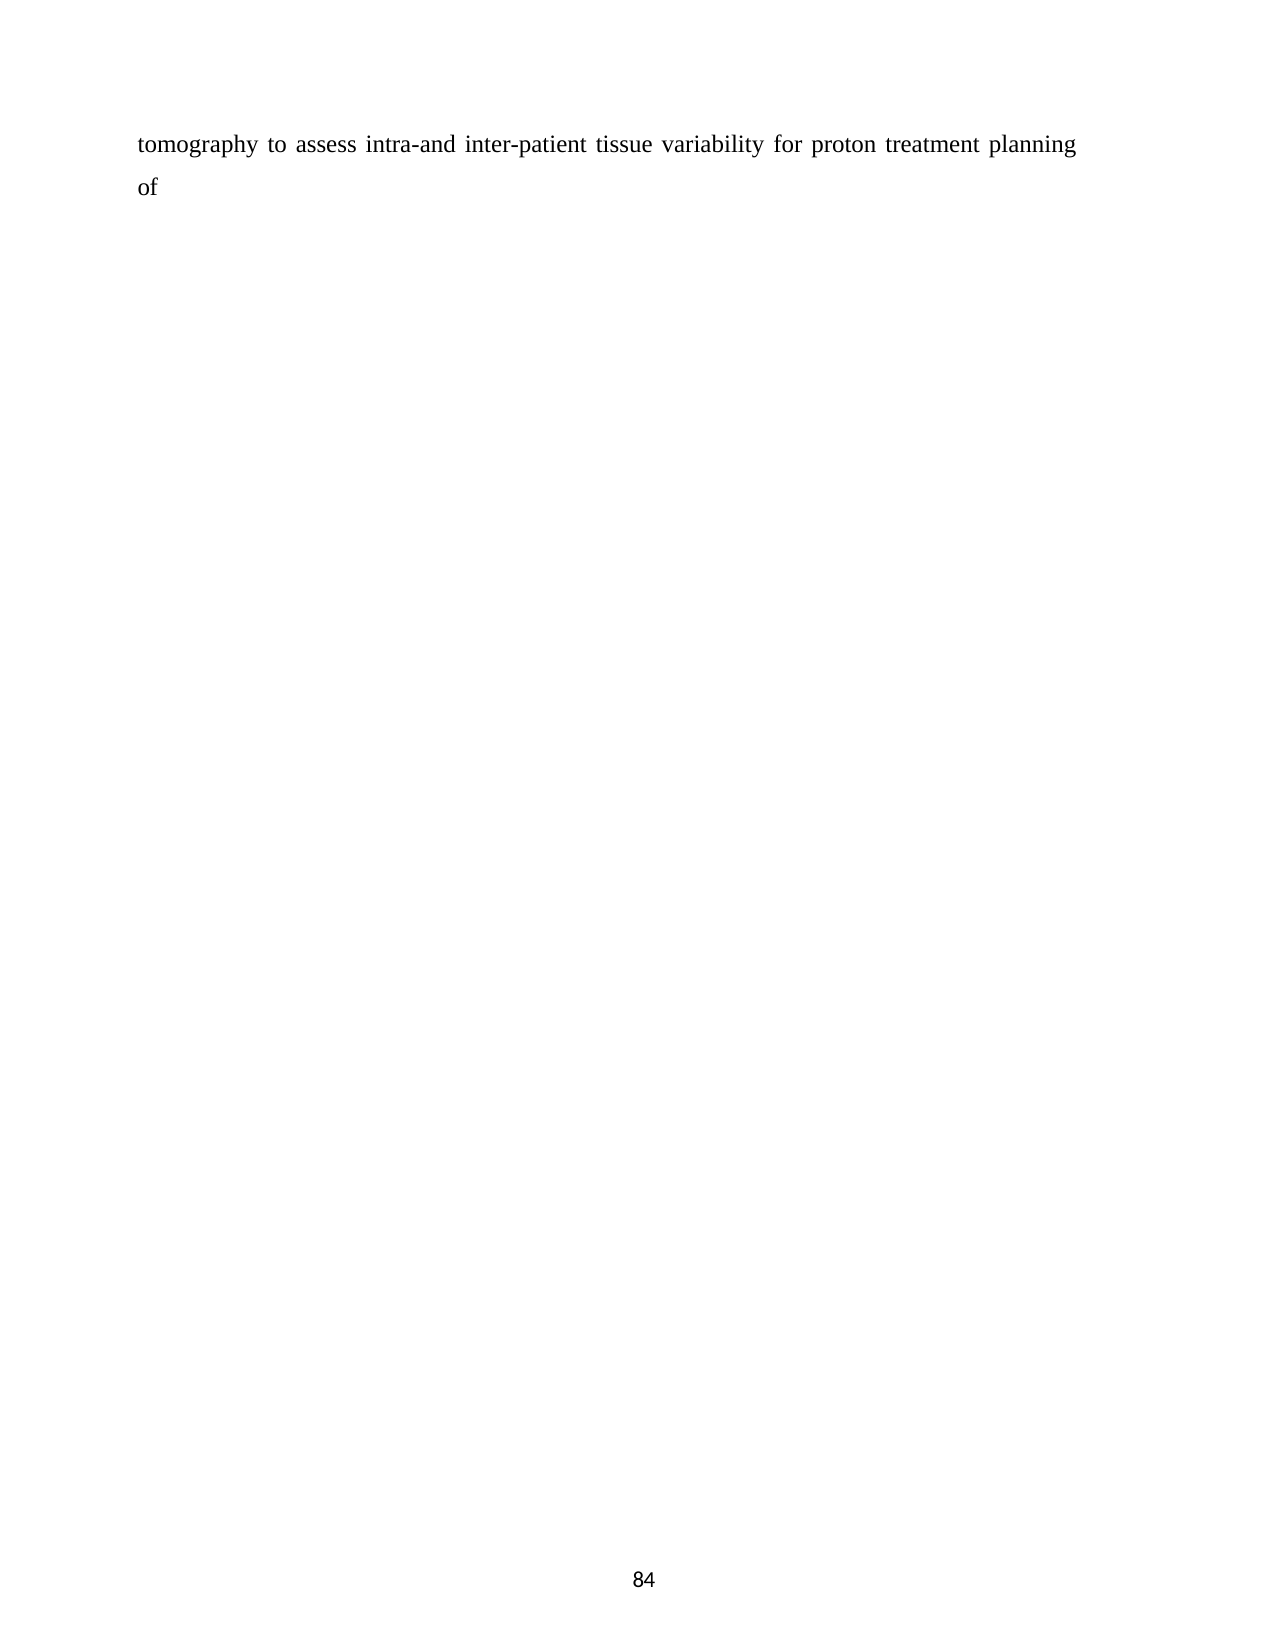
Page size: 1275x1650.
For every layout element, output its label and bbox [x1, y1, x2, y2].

list [137, 129, 1077, 201]
